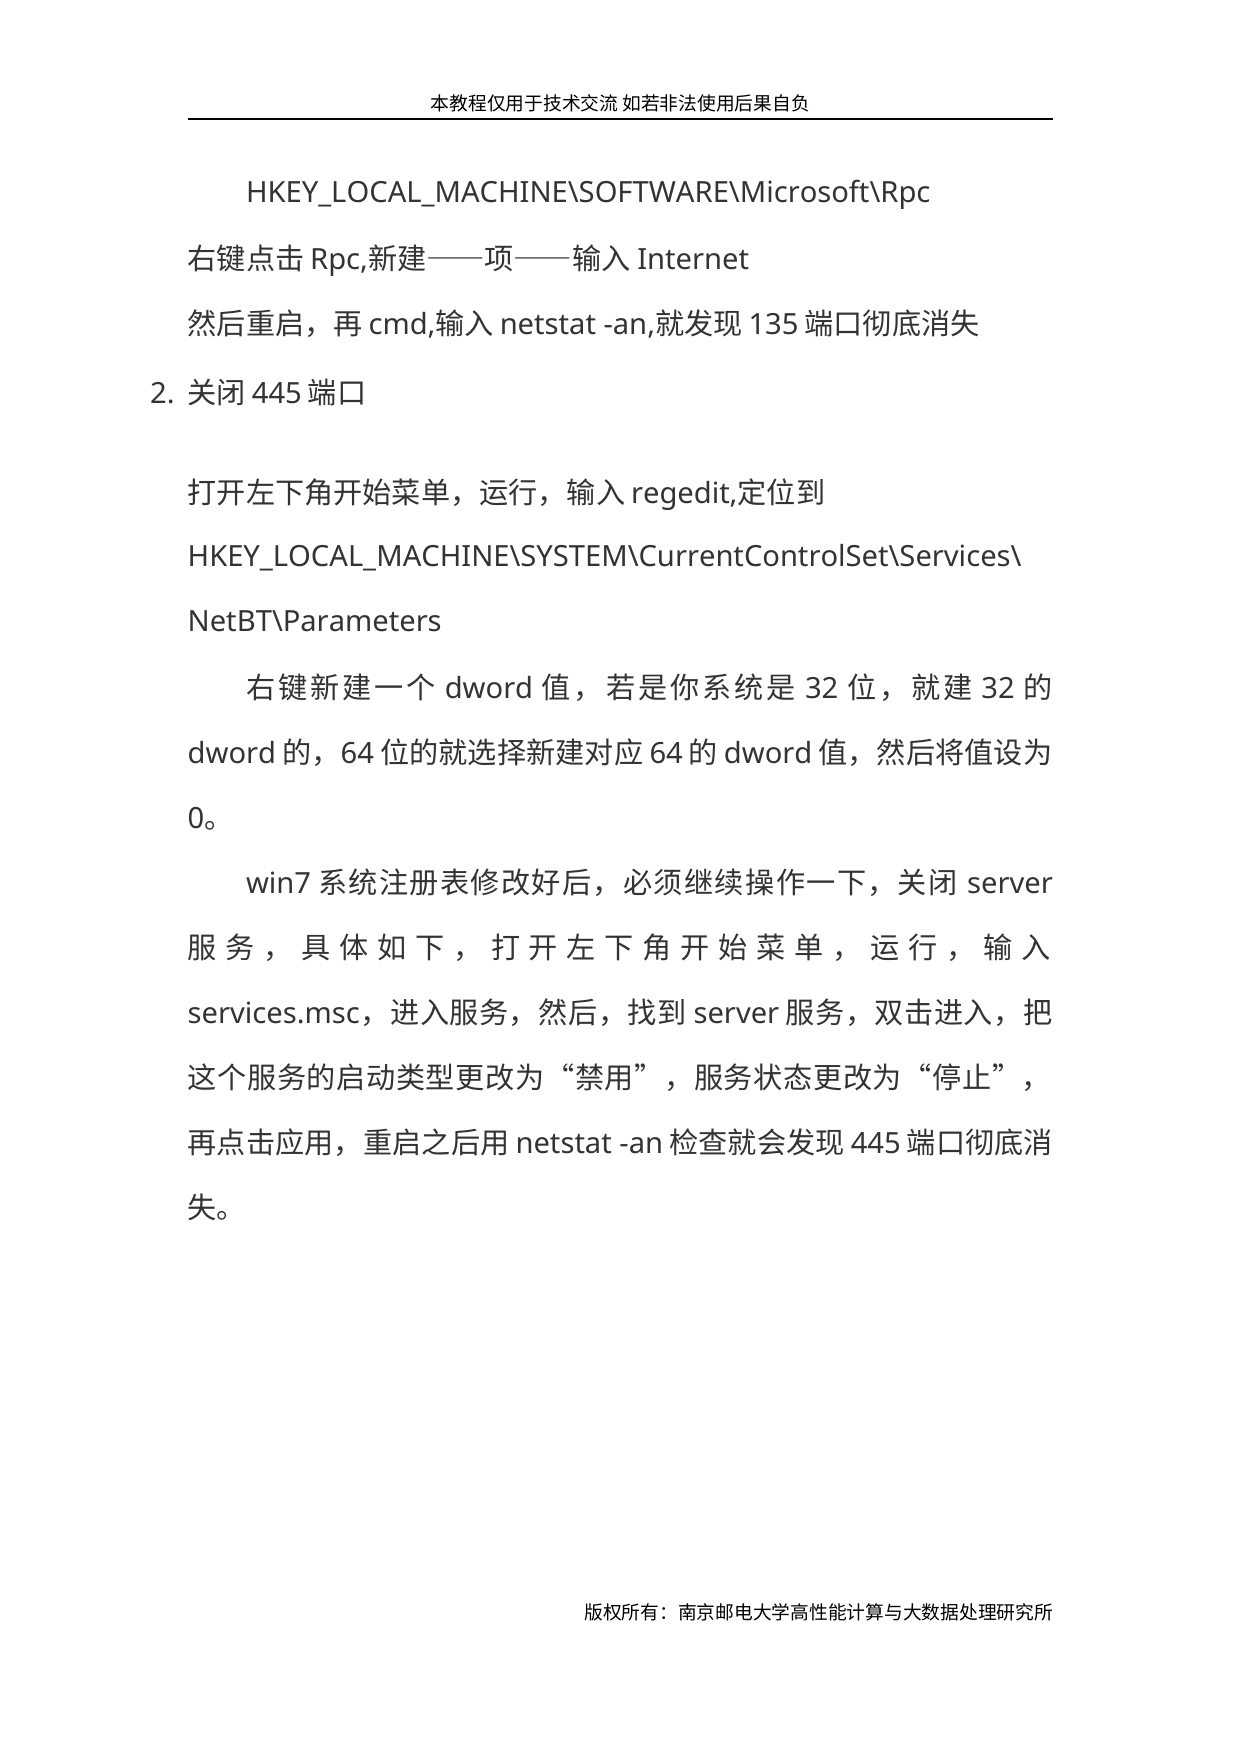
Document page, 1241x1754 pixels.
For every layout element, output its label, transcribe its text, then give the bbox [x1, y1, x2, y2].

text 右键新建一个dword值，若是你系统是32位，就建32的dword的，64位的就选择新建对应64的dword值，然后将值设为0。 [187, 653, 1053, 848]
text 右键点击Rpc,新建——项——输入 Internet [187, 224, 1053, 289]
text HKEY_LOCAL_MACHINE\SOFTWARE\Microsoft\Rpc [187, 159, 1053, 224]
text 然后重启，再cmd,输入netstat -an,就发现135端口彻底消失 [187, 289, 1053, 354]
text win7系统注册表修改好后，必须继续操作一下，关闭server服务，具体如下，打开左下角开始菜单，运行，输入services.msc，进入服务，然后，找到server服务，双击进入，把这个服务的启动类型更改为“禁用”，服务状态更改为“停止”，再点击应用，重启之后用netstat -an检查就会发现445端口彻底消失。 [187, 848, 1053, 1238]
list 关闭445端口 [150, 359, 1053, 424]
text HKEY_LOCAL_MACHINE\SYSTEM\CurrentControlSet\Services\NetBT\Parameters [187, 523, 1053, 653]
text 打开左下角开始菜单，运行，输入regedit,定位到 [187, 458, 1053, 523]
